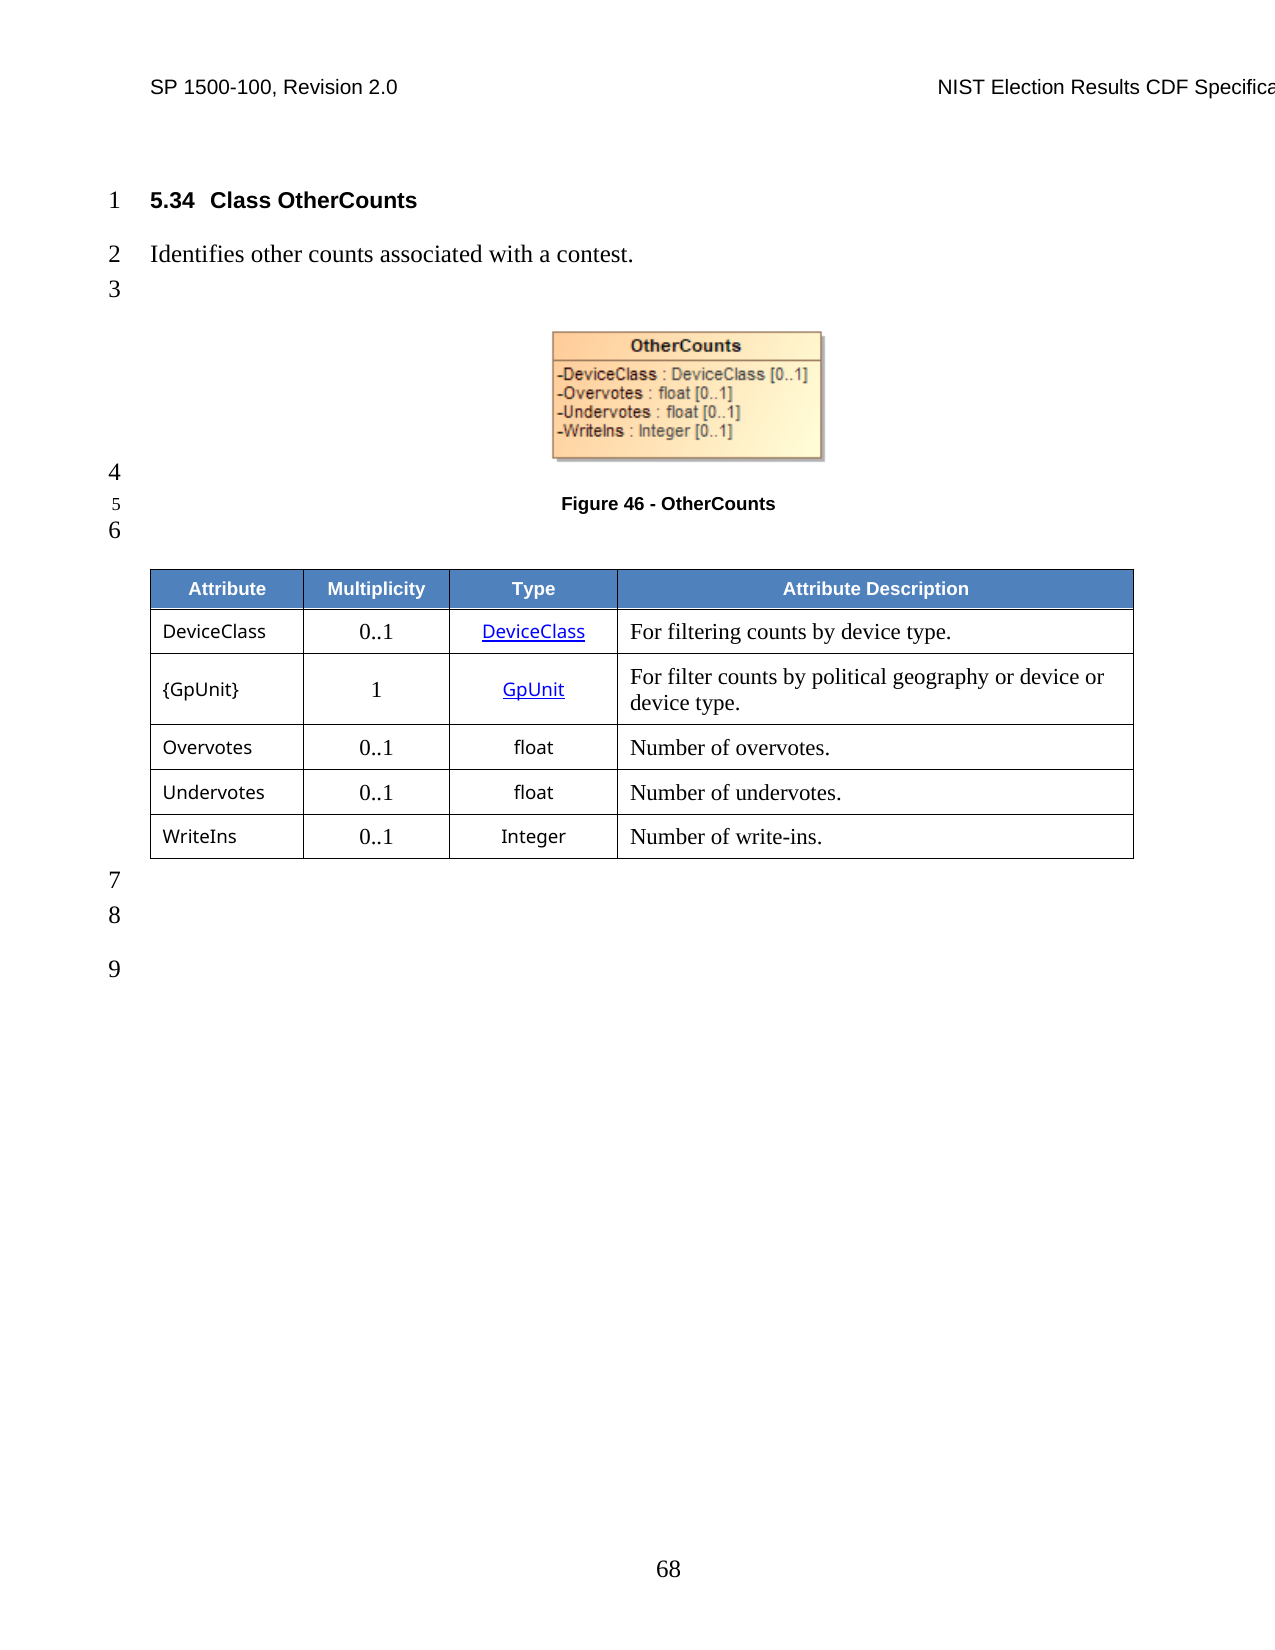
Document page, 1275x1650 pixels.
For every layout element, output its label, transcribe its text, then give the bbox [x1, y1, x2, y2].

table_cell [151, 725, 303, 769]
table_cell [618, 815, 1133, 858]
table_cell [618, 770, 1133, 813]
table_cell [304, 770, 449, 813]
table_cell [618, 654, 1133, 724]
picture [530, 308, 844, 481]
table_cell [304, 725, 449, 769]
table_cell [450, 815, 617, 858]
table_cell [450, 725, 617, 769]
table_cell {GpUnit} [151, 654, 303, 724]
table_header Type [450, 570, 617, 608]
text Identifies other counts associated with a contest. [150, 239, 1186, 268]
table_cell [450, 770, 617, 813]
table_cell DeviceClass [151, 610, 303, 653]
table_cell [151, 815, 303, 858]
table_cell 0..1 [304, 610, 449, 653]
table_header Multiplicity [304, 570, 449, 608]
table_header Attribute Description [618, 570, 1133, 608]
table_header Attribute [151, 570, 303, 608]
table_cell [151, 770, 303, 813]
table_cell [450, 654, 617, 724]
table_cell DeviceClass [450, 610, 617, 653]
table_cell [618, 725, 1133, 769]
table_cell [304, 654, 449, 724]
text Figure 46 - OtherCounts [150, 493, 1186, 515]
subtitle Class OtherCounts [150, 187, 1186, 214]
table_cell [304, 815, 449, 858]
table_cell For filtering counts by device type. [618, 610, 1133, 653]
